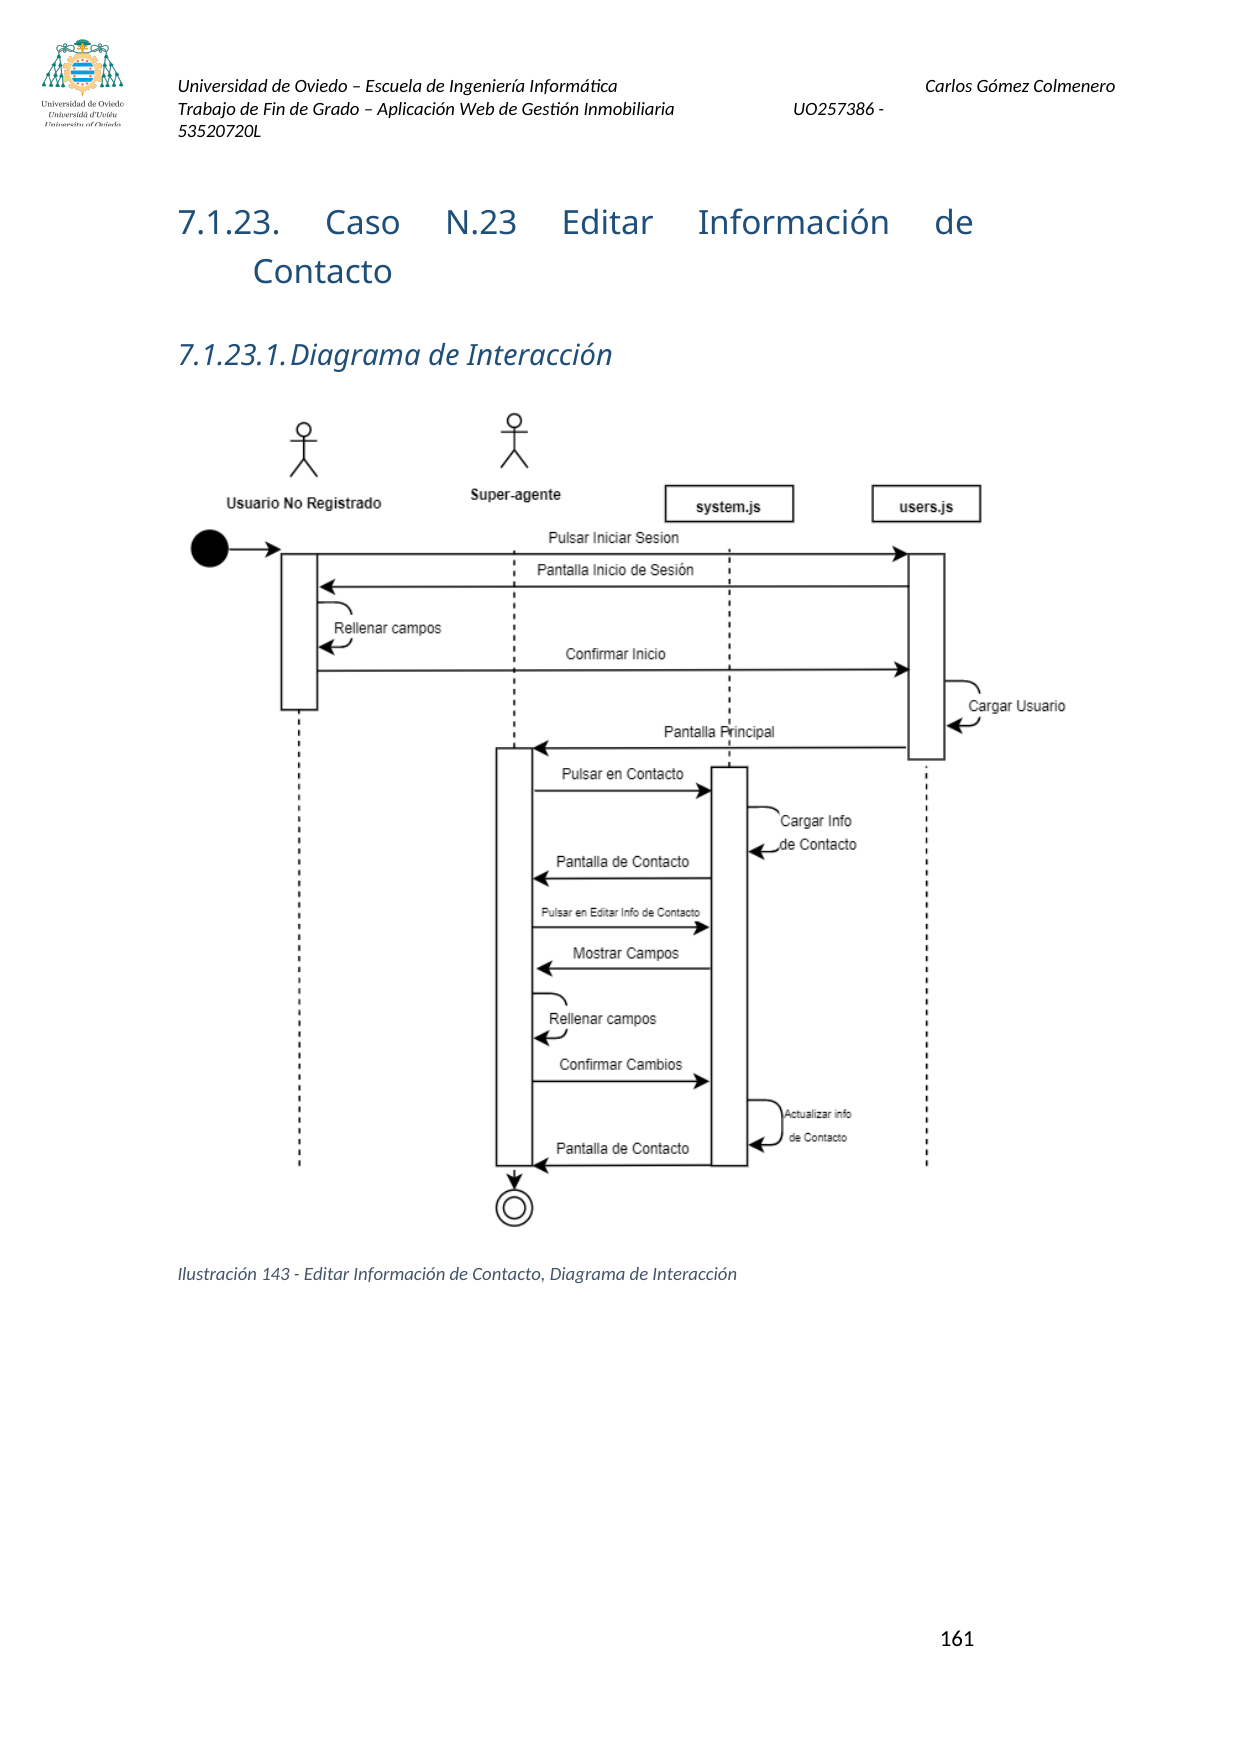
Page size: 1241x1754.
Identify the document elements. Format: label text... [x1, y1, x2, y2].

picture [36, 38, 124, 126]
picture [177, 401, 1068, 1243]
text Ilustración 143 - Editar Información de Contacto, Diagrama de Interacción [177, 1262, 974, 1285]
subtitle Caso N.23 Editar Información de Contacto [177, 199, 974, 293]
subtitle Diagrama de Interacción [177, 334, 974, 374]
